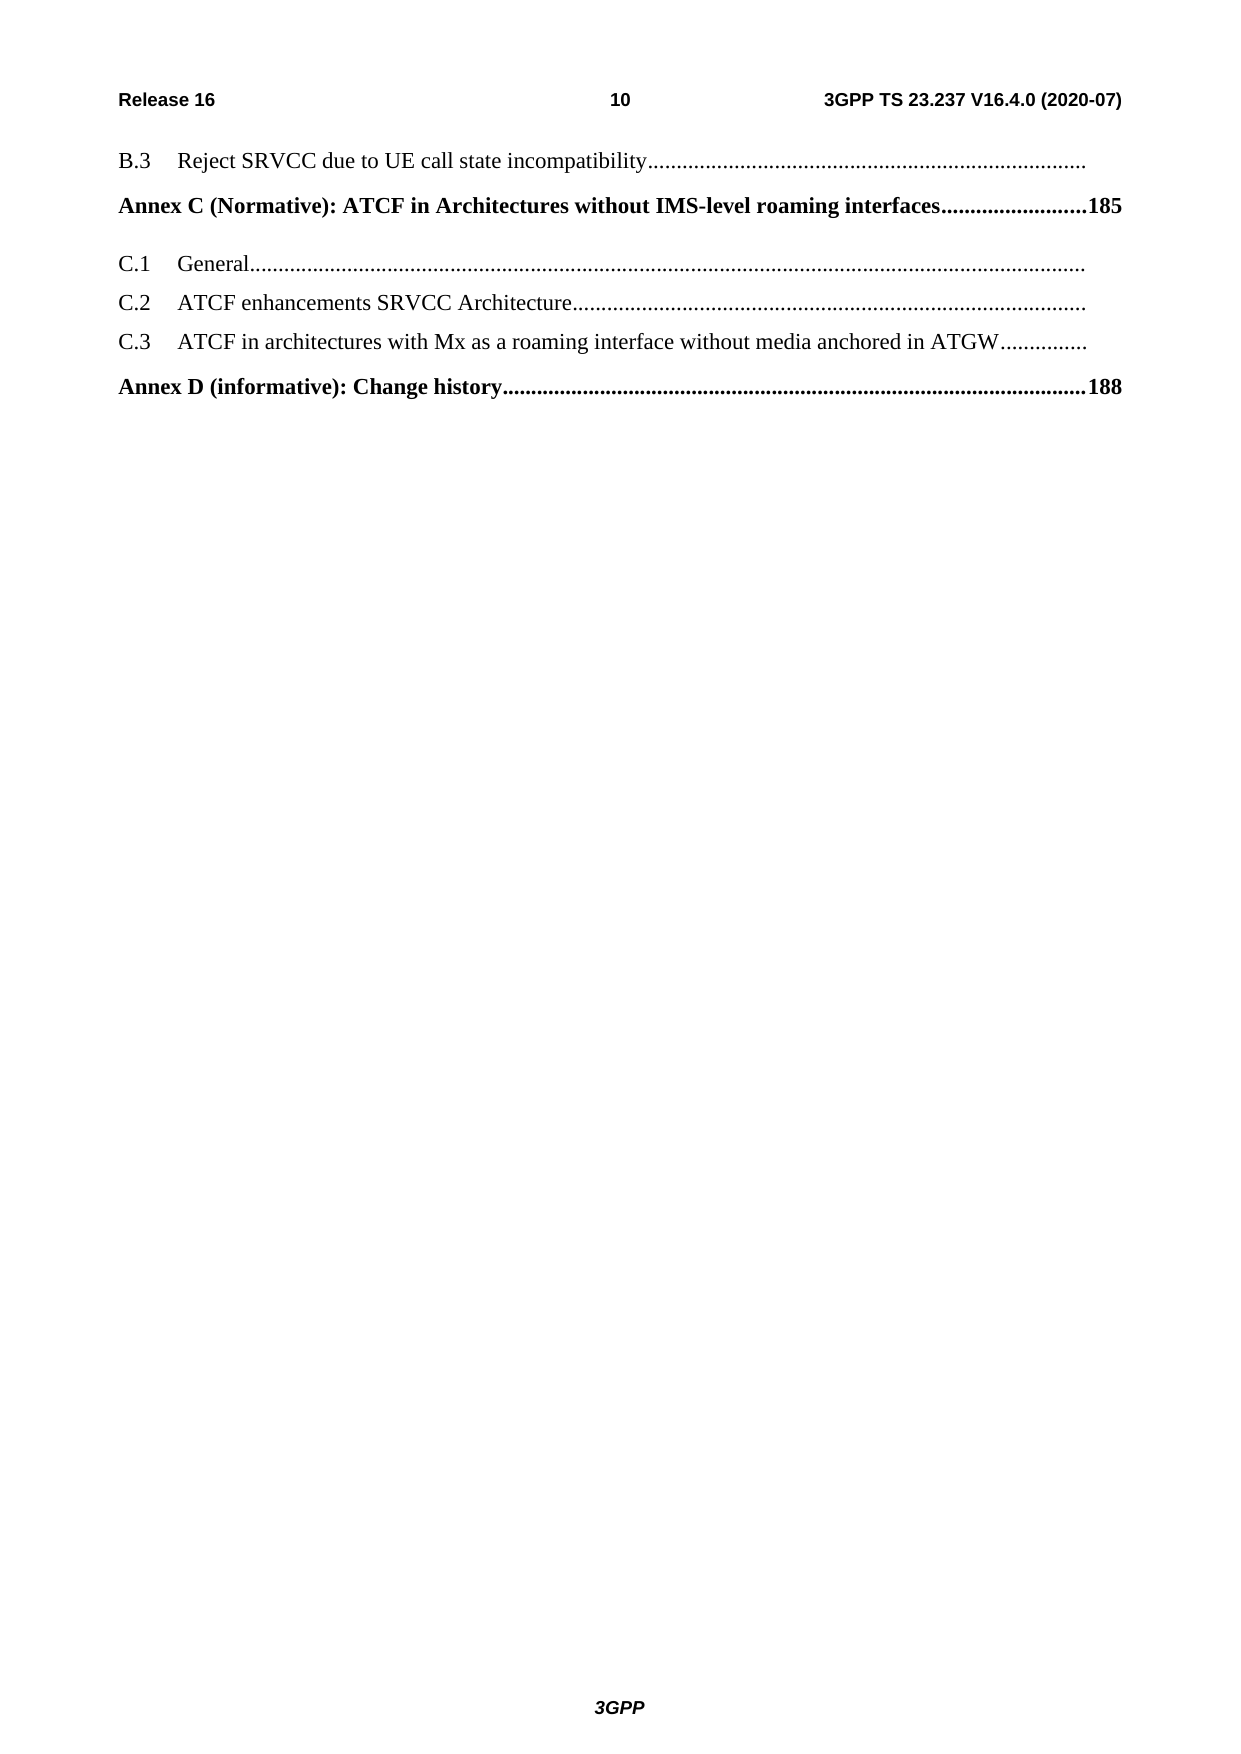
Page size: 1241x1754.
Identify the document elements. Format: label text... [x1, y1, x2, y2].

text C.3 ATCF in architectures with Mx as a roaming interface without media anchored in ATGW 186 [118, 328, 1078, 354]
text Annex D (informative): Change history 188 [118, 373, 1122, 399]
text B.3 Reject SRVCC due to UE call state incompatibility 184 [118, 147, 1078, 174]
text C.1 General 185 [118, 250, 1078, 277]
text Annex C (Normative): ATCF in Architectures without IMS-level roaming interfaces 185 [118, 193, 1122, 219]
text C.2 ATCF enhancements SRVCC Architecture 185 [118, 289, 1078, 315]
